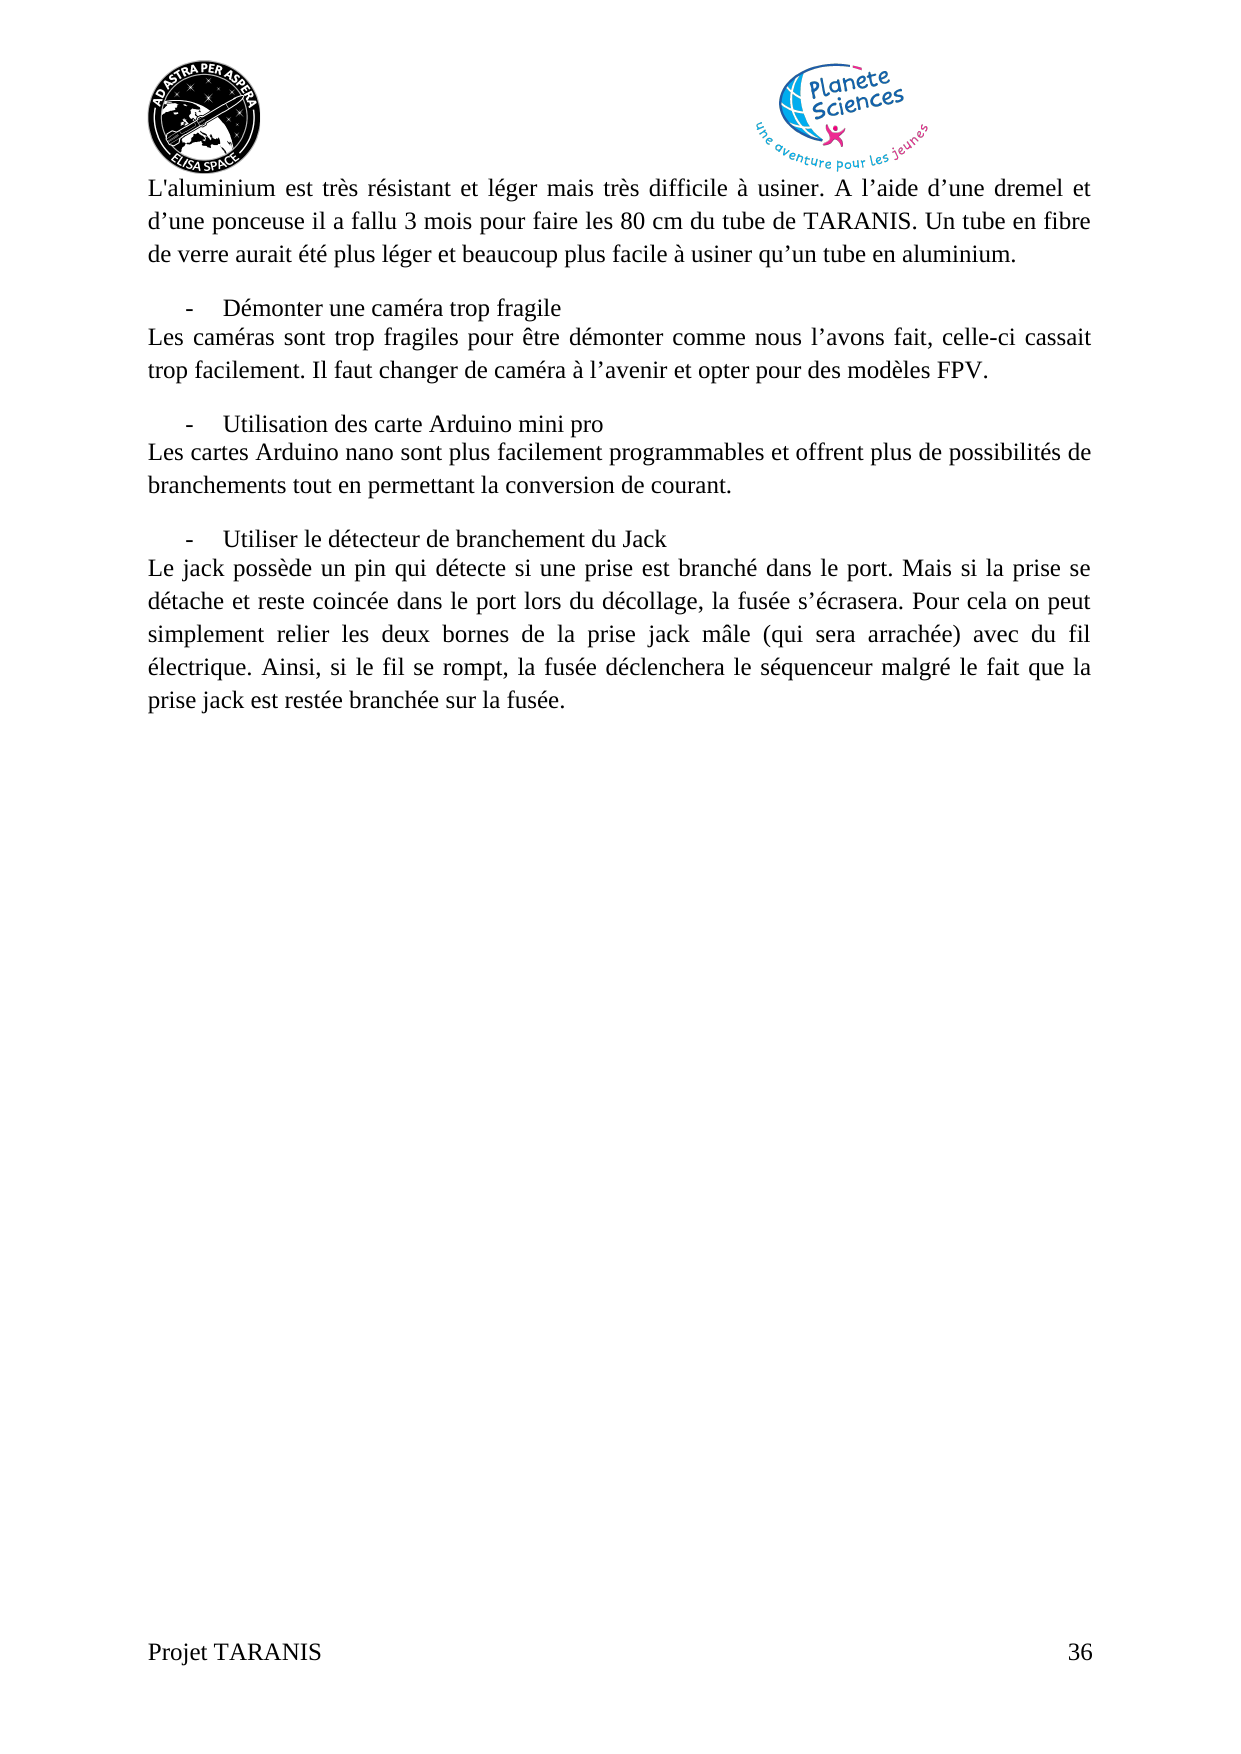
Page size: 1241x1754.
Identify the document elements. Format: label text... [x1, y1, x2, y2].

list Utiliser le détecteur de branchement du Jack [185, 524, 1093, 553]
text Les cartes Arduino nano sont plus facilement programmables et offrent plus de possibilités de branchements tout en permettant la conversion de courant. [148, 437, 1093, 499]
text Les caméras sont trop fragiles pour être démonter comme nous l’avons fait, celle-ci cassait trop facilement. Il faut changer de caméra à l’avenir et opter pour des modèles FPV. [148, 322, 1093, 384]
list Démonter une caméra trop fragile [185, 293, 1093, 322]
picture [147, 60, 261, 174]
list Utilisation des carte Arduino mini pro [185, 409, 1093, 437]
picture [751, 59, 930, 174]
text L'aluminium est très résistant et léger mais très difficile à usiner. A l’aide d’une dremel et d’une ponceuse il a fallu 3 mois pour faire les 80 cm du tube de TARANIS. Un tube en fibre de verre aurait été plus léger et beaucoup plus facile à usiner qu’un tube en aluminium. [148, 173, 1093, 268]
text Le jack possède un pin qui détecte si une prise est branché dans le port. Mais si la prise se détache et reste coincée dans le port lors du décollage, la fusée s’écrasera. Pour cela on peut simplement relier les deux bornes de la prise jack mâle (qui sera arrachée) avec du fil électrique. Ainsi, si le fil se rompt, la fusée déclenchera le séquenceur malgré le fait que la prise jack est restée branchée sur la fusée. [148, 553, 1093, 714]
